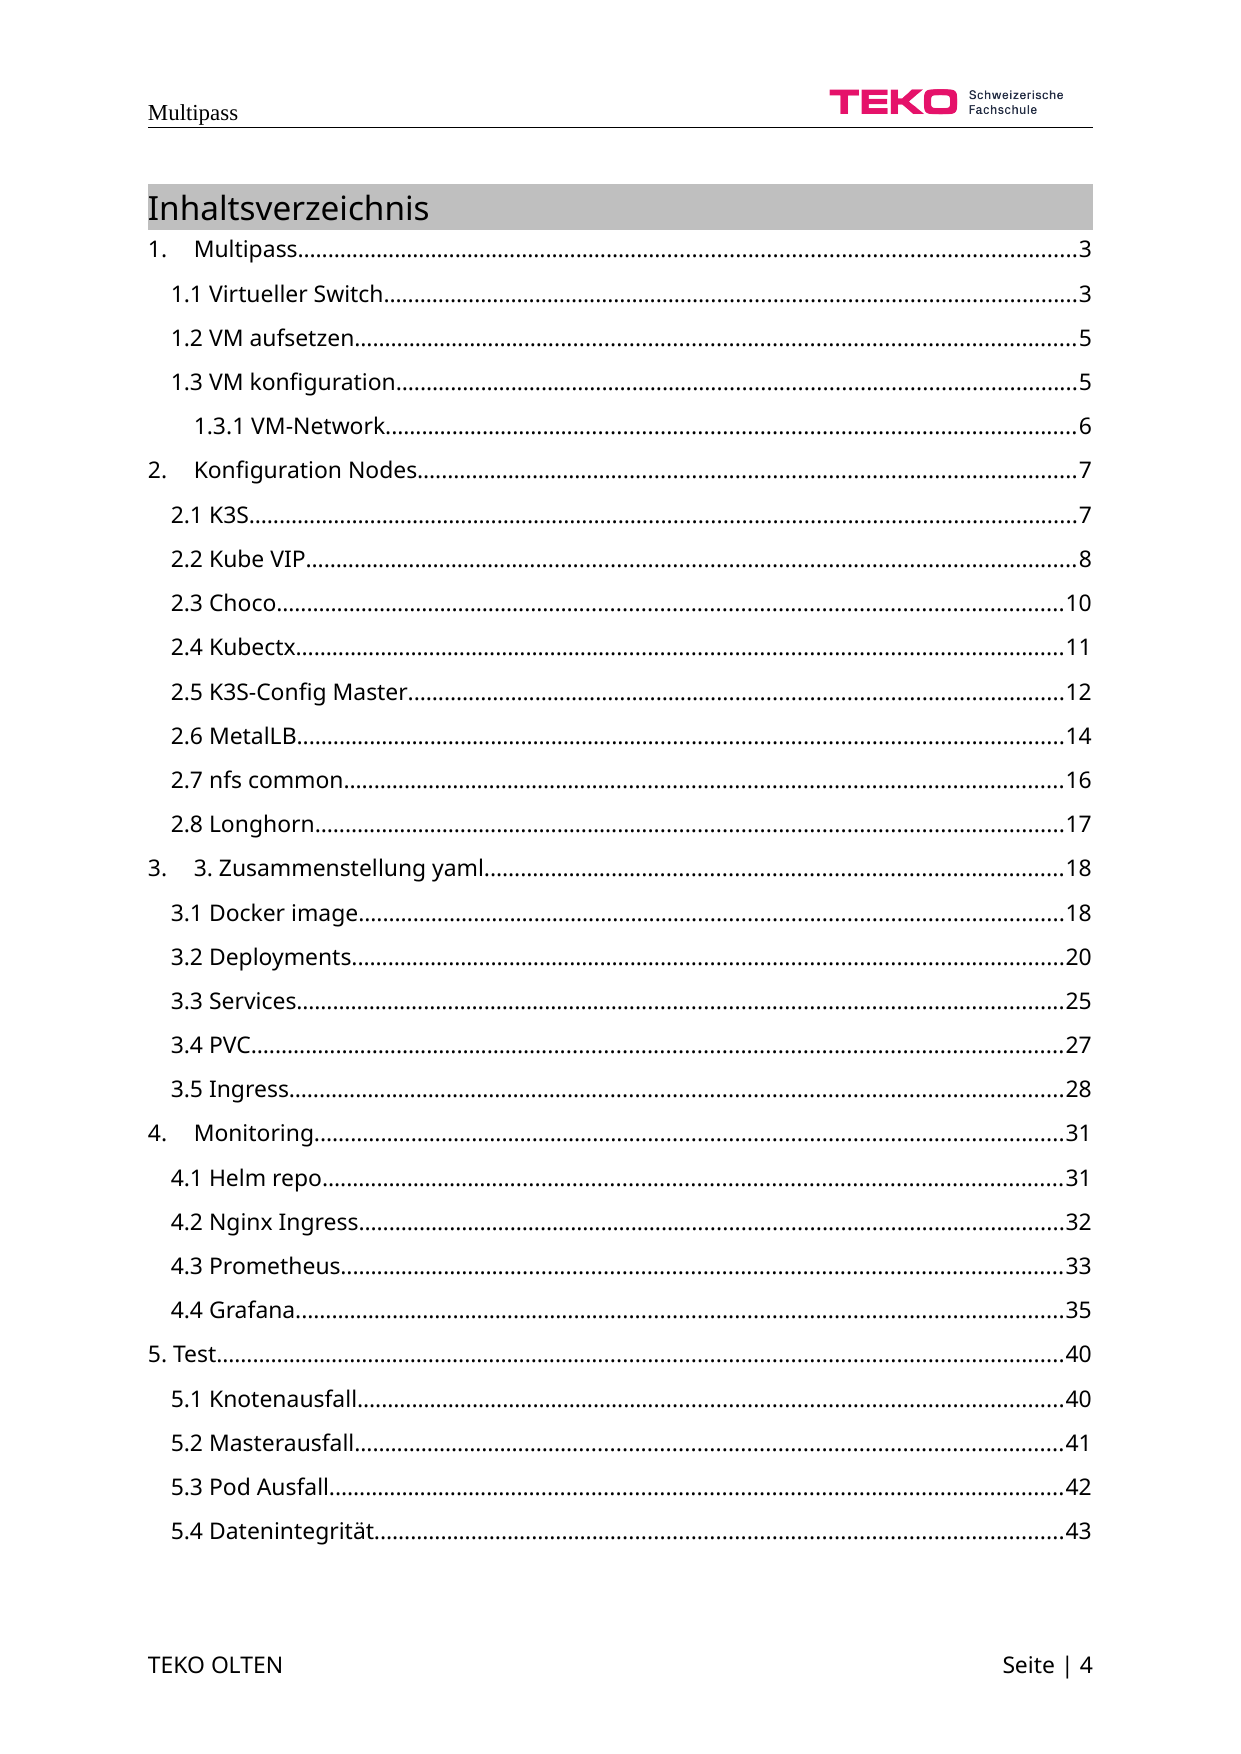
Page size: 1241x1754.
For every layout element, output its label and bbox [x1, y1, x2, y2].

picture [805, 61, 1097, 139]
